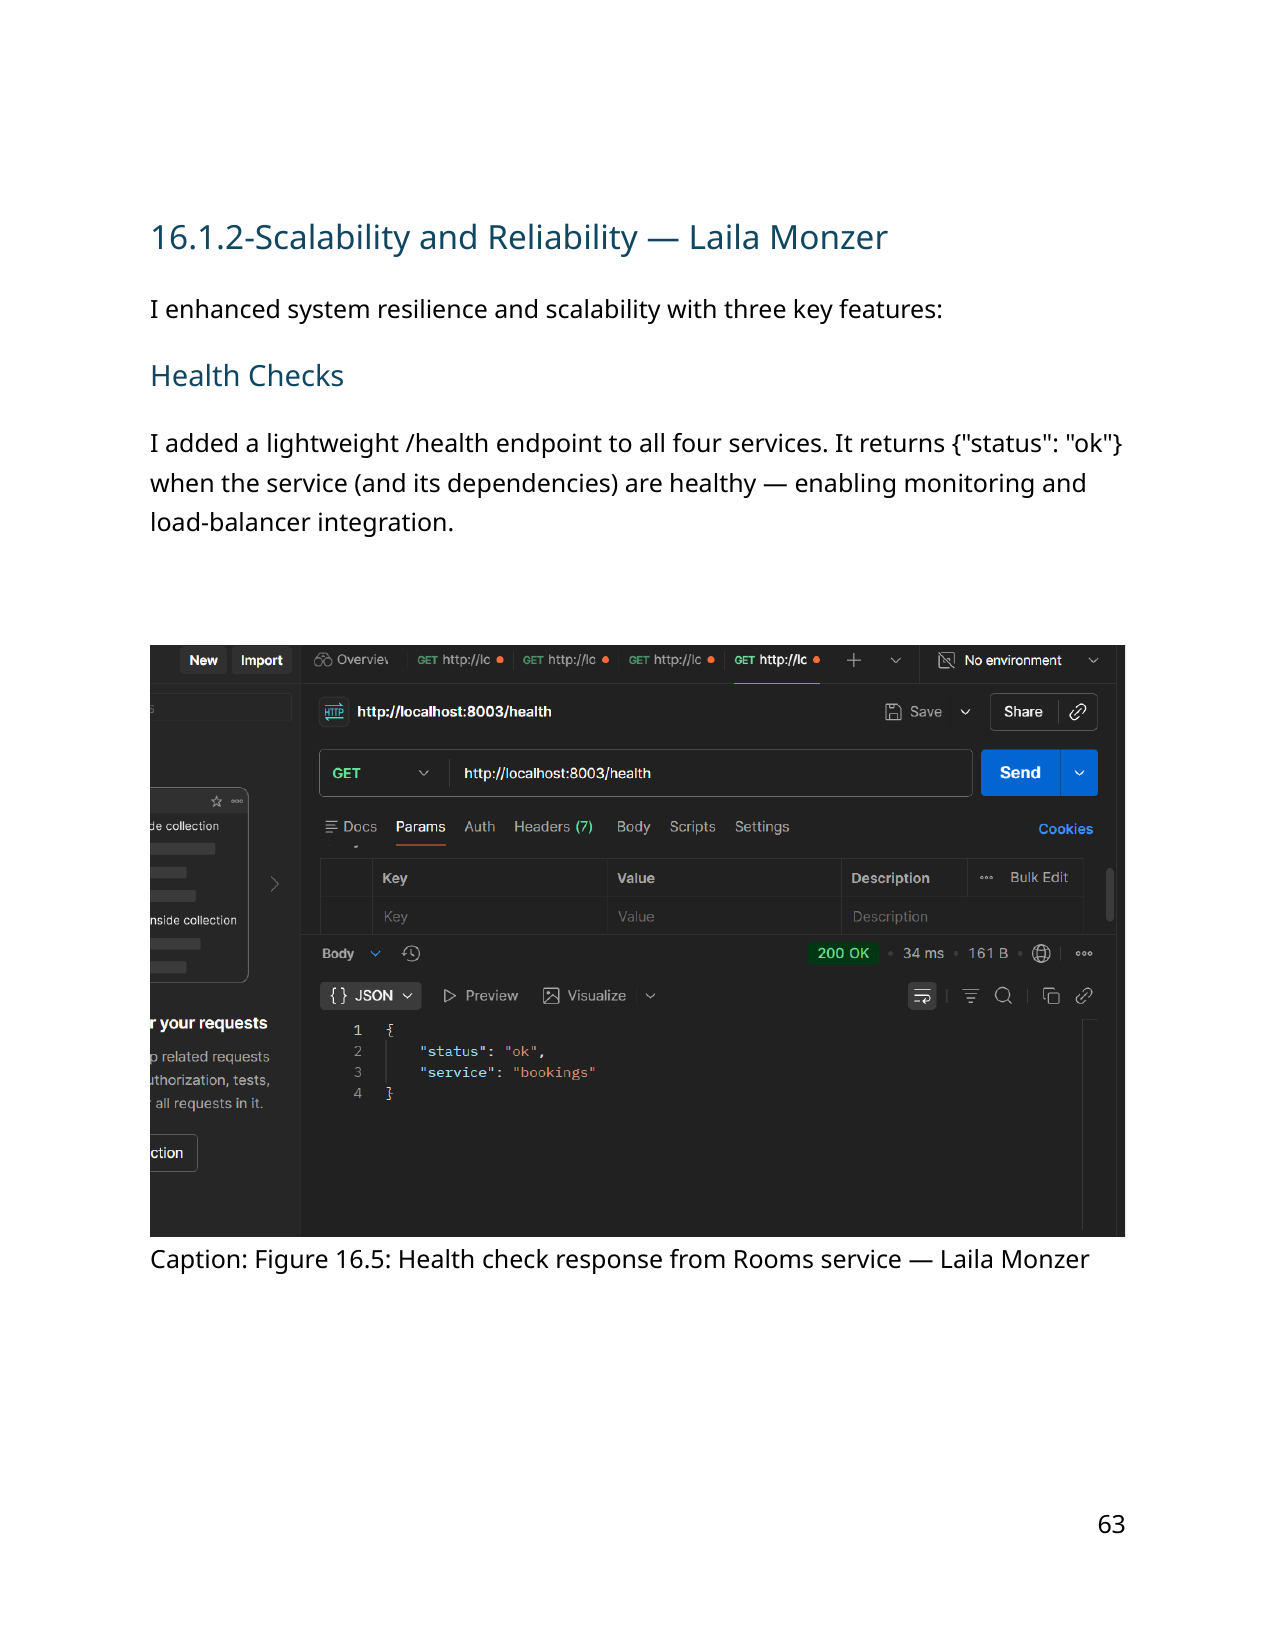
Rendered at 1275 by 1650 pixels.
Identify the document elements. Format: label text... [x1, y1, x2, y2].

subtitle 16.1.2-Scalability and Reliability — Laila Monzer [150, 214, 1125, 259]
picture [150, 645, 1125, 1237]
text I added a lightweight /health endpoint to all four services. It returns {"status": "ok"} when the service (and its dependencies) are healthy — enabling monitoring and load-balancer integration. [150, 426, 1125, 538]
text Caption: Figure 16.5: Health check response from Rooms service — Laila Monzer [150, 1237, 1125, 1276]
text I enhanced system resilience and scalability with three key features: [150, 291, 1125, 325]
subtitle Health Checks [150, 356, 1125, 395]
